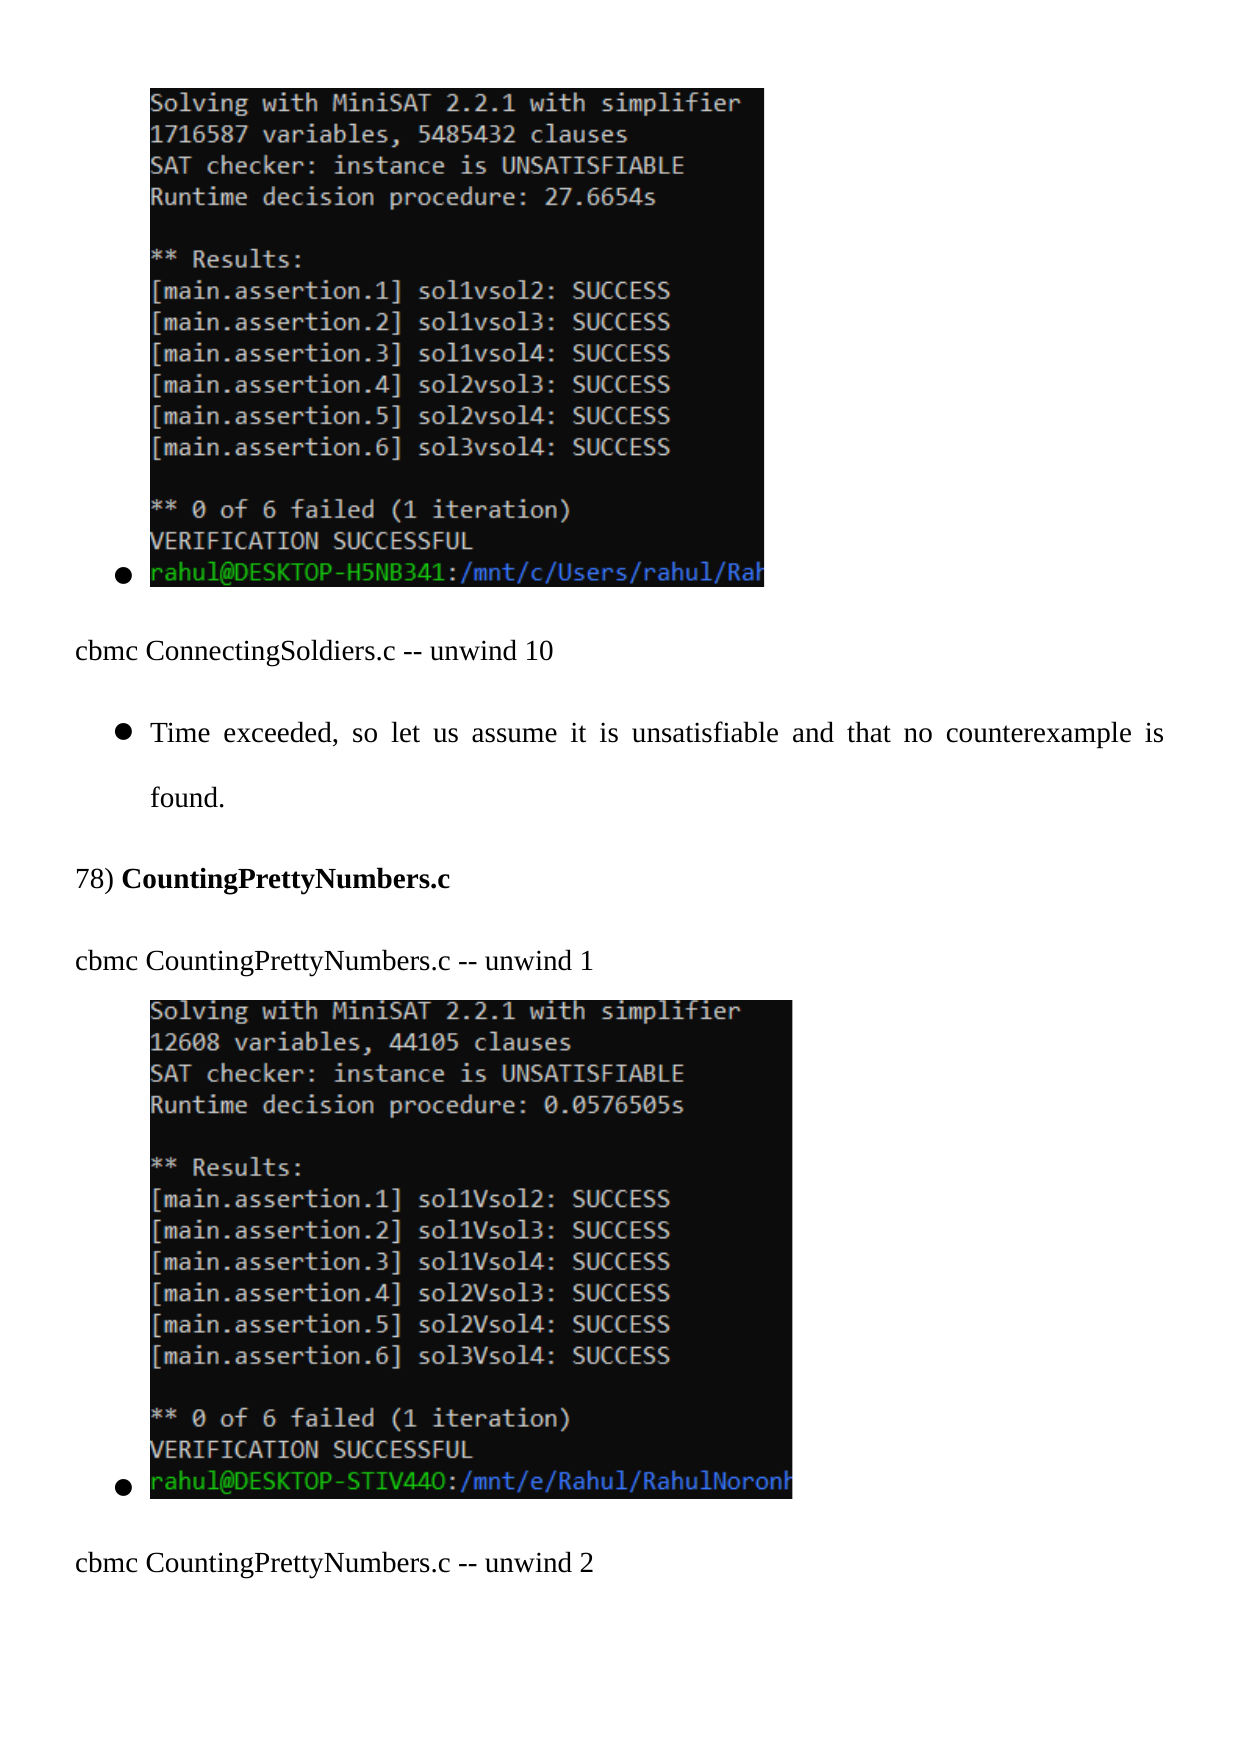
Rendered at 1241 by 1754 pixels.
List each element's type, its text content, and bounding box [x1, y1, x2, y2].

list cbmc CountingPrettyNumbers.c -- unwind 1 [75, 927, 1165, 992]
text cbmc CountingPrettyNumbers.c -- unwind 2 [75, 1529, 1165, 1594]
picture [150, 88, 765, 587]
picture [150, 1000, 793, 1499]
text cbmc ConnectingSoldiers.c -- unwind 10 [75, 617, 1165, 682]
list Time exceeded, so let us assume it is unsatisfiable and that no counterexample is found. [112, 699, 1165, 829]
text 78) CountingPrettyNumbers.c [75, 846, 1165, 911]
